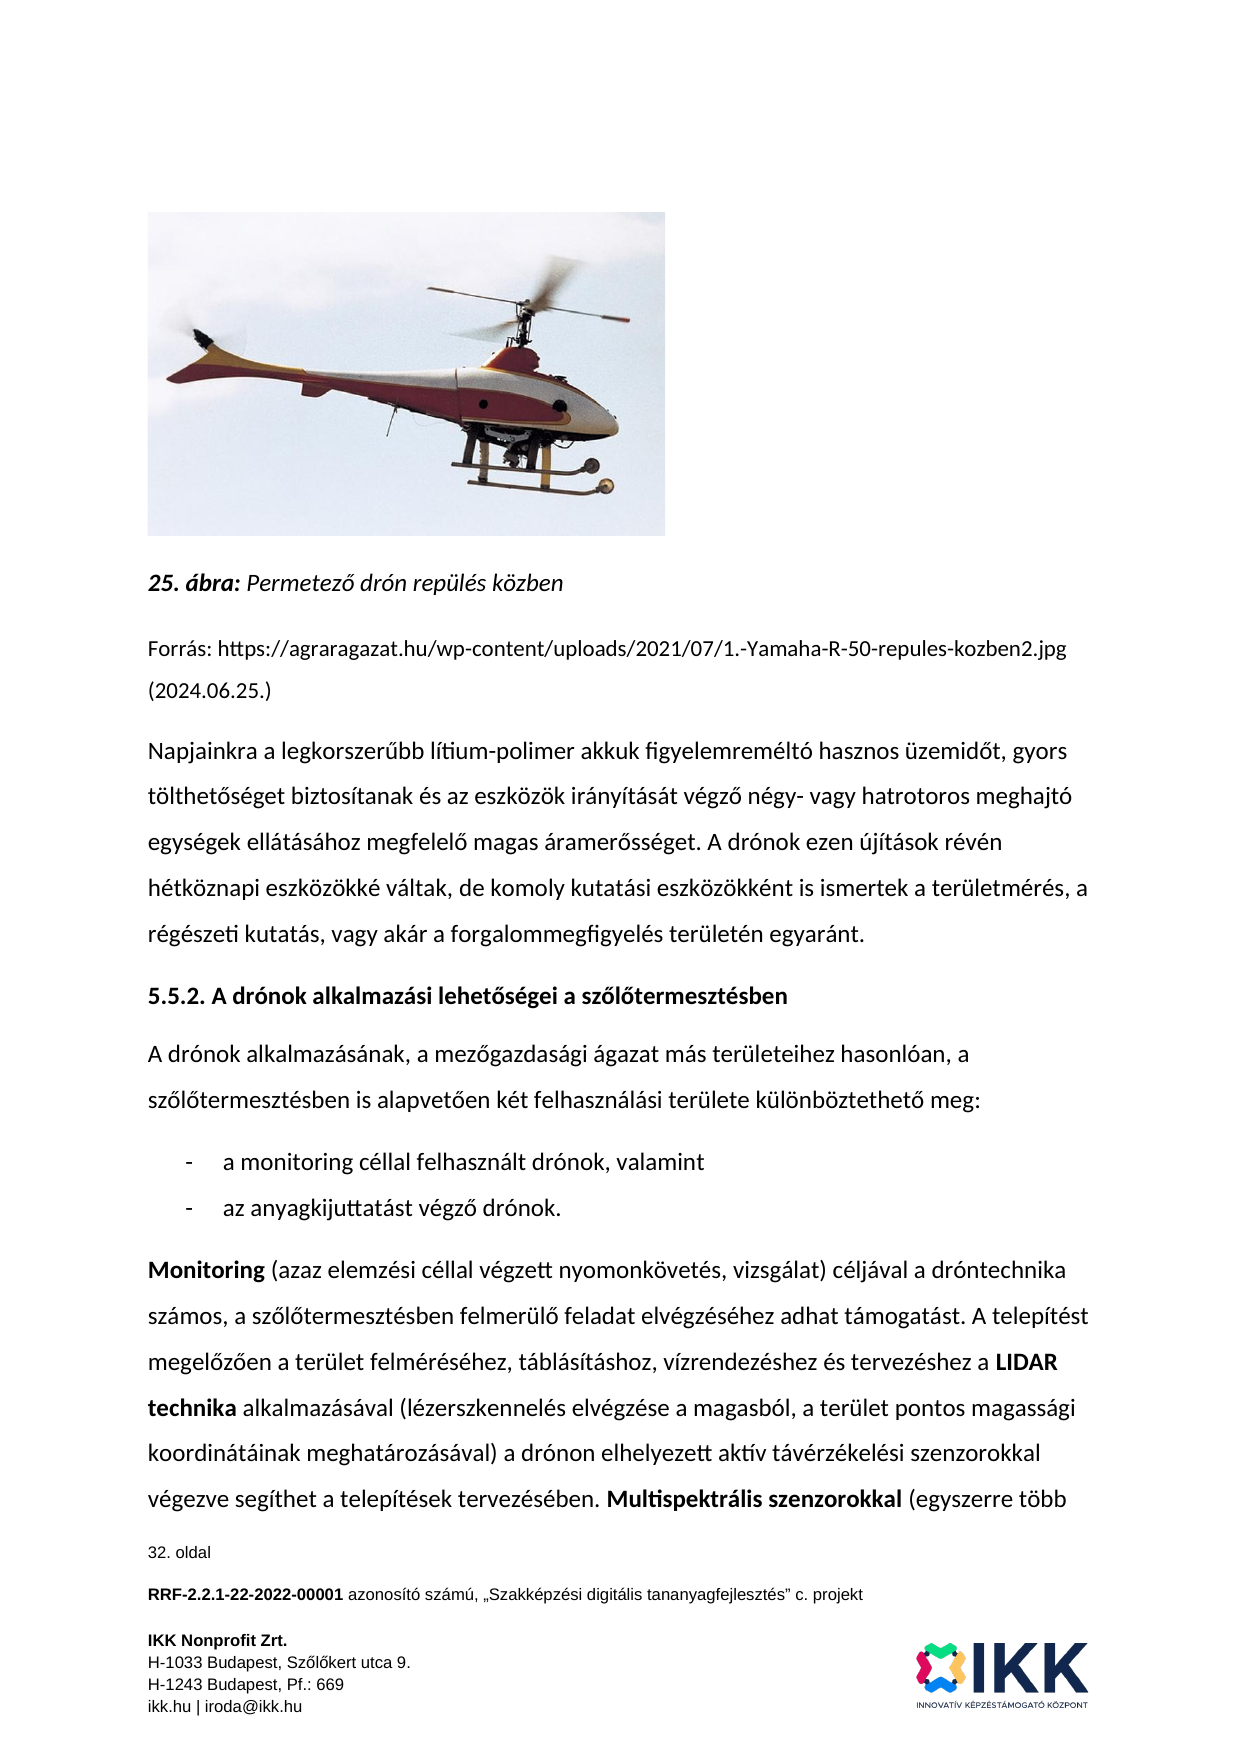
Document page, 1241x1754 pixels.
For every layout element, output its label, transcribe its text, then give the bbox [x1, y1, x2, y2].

subtitle 5.5.2. A drónok alkalmazási lehetőségei a szőlőtermesztésben [148, 980, 1092, 1011]
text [148, 1254, 1092, 1514]
text A drónok alkalmazásának, a mezőgazdasági ágazat más területeihez hasonlóan, a szőlőtermesztésben is alapvetően két felhasználási területe különböztethető meg: [148, 1038, 1092, 1114]
list a monitoring céllal felhasznált drónok, valamint [185, 1146, 1092, 1177]
picture [916, 1643, 1089, 1708]
picture [147, 212, 666, 536]
text Napjainkra a legkorszerűbb lítium-polimer akkuk figyelemreméltó hasznos üzemidőt, gyors tölthetőséget biztosítanak és az eszközök irányítását végző négy- vagy hatrotoros meghajtó egységek ellátásához megfelelő magas áramerősséget. A drónok ezen újítások révén hétköznapi eszközökké váltak, de komoly kutatási eszközökként is ismertek a területmérés, a régészeti kutatás, vagy akár a forgalommegfigyelés területén egyaránt. [148, 735, 1092, 948]
text 25. ábra: Permetező drón repülés közben [148, 568, 1092, 598]
list az anyagkijuttatást végző drónok. [185, 1192, 1092, 1223]
text Forrás: https://agraragazat.hu/wp-content/uploads/2021/07/1.-Yamaha-R-50-repules-kozben2.jpg (2024.06.25.) [148, 634, 1092, 704]
